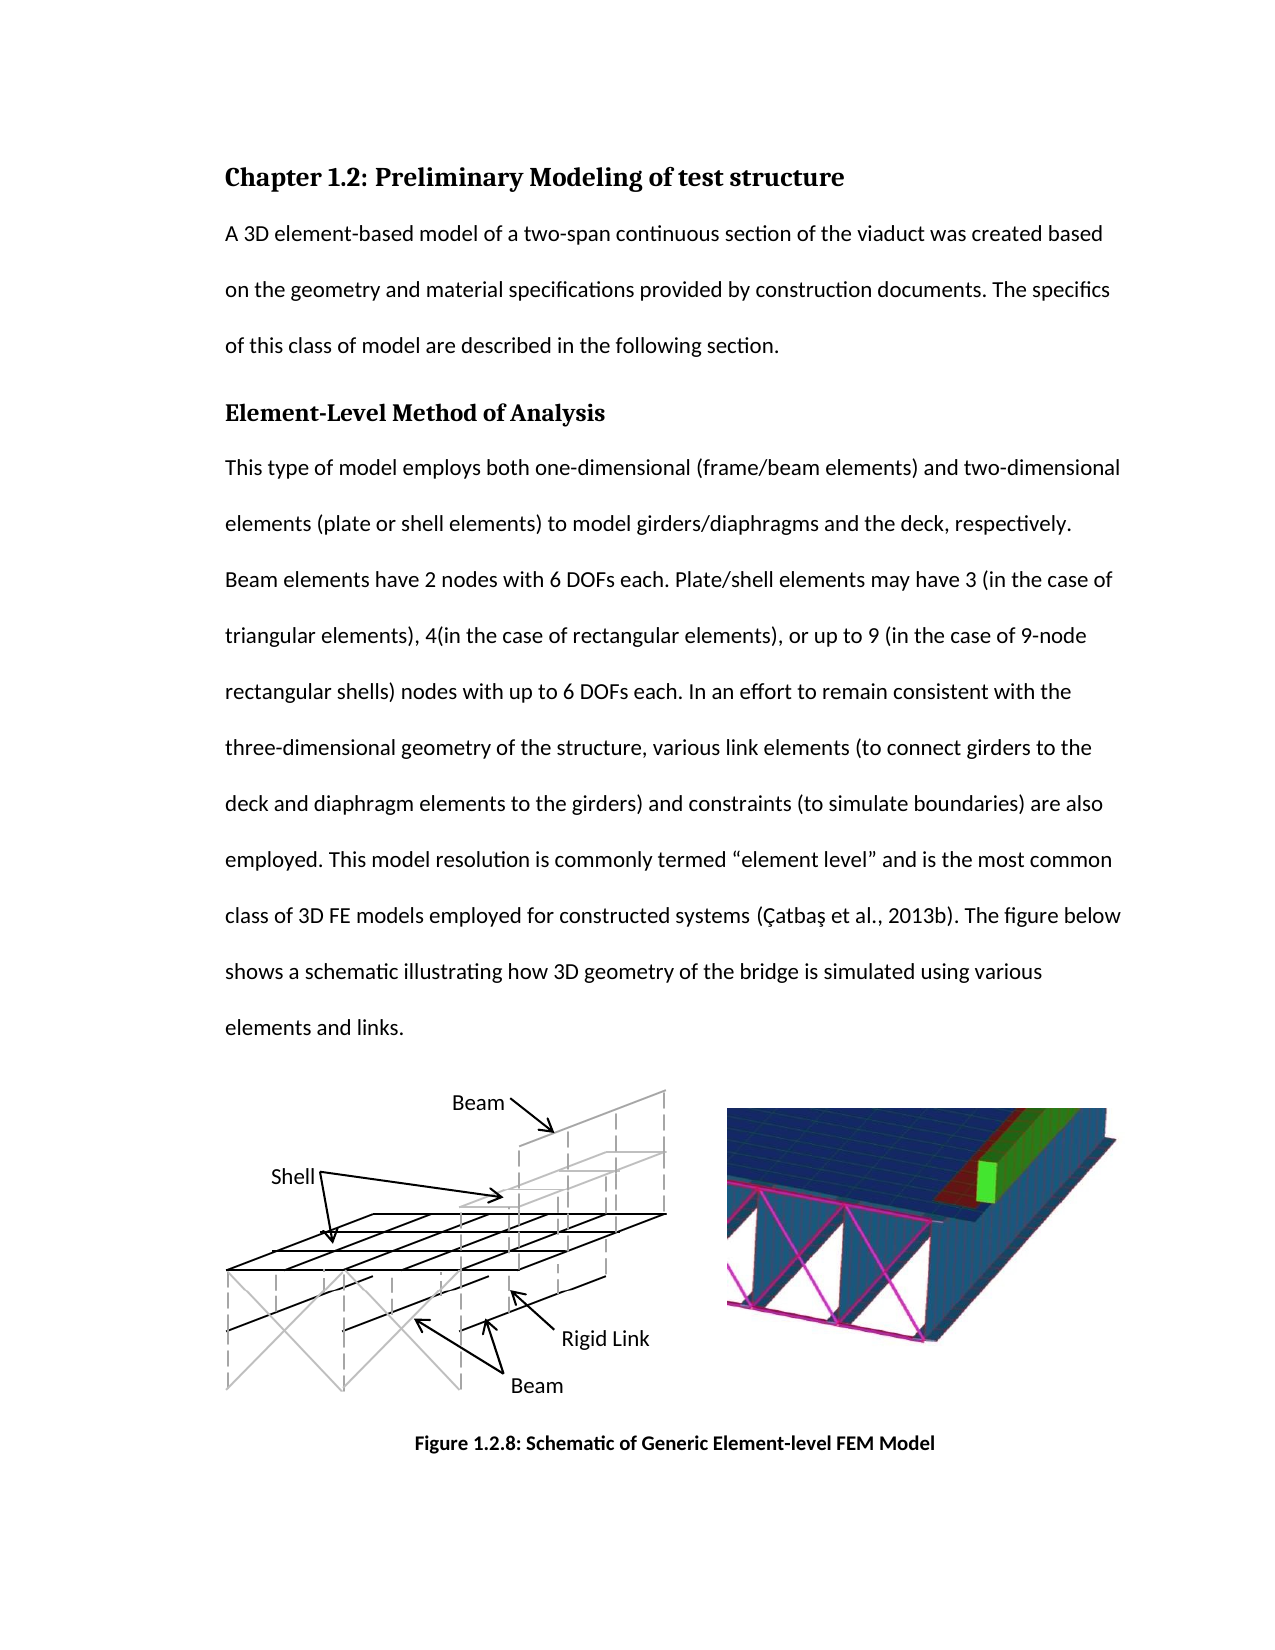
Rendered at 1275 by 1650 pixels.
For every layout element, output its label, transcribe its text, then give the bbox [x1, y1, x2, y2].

subtitle Preliminary Modeling of test structure [225, 162, 1125, 194]
text A 3D element-based model of a two-span continuous section of the viaduct was created based on the geometry and material specifications provided by construction documents. The specifics of this class of model are described in the following section. [225, 219, 1125, 359]
subtitle Element-Level Method of Analysis [225, 399, 1125, 428]
text This type of model employs both one-dimensional (frame/beam elements) and two-dimensional elements (plate or shell elements) to model girders/diaphragms and the deck, respectively. Beam elements have 2 nodes with 6 DOFs each. Plate/shell elements may have 3 (in the case of triangular elements), 4(in the case of rectangular elements), or up to 9 (in the case of 9-node rectangular shells) nodes with up to 6 DOFs each. In an effort to remain consistent with the three-dimensional geometry of the structure, various link elements (to connect girders to the deck and diaphragm elements to the girders) and constraints (to simulate boundaries) are also employed. This model resolution is commonly termed “element level” and is the most common class of 3D FE models employed for constructed systems (Çatbaş et al., 2013b). The figure below shows a schematic illustrating how 3D geometry of the bridge is simulated using various elements and links. [225, 453, 1125, 1041]
picture [225, 1081, 1126, 1398]
